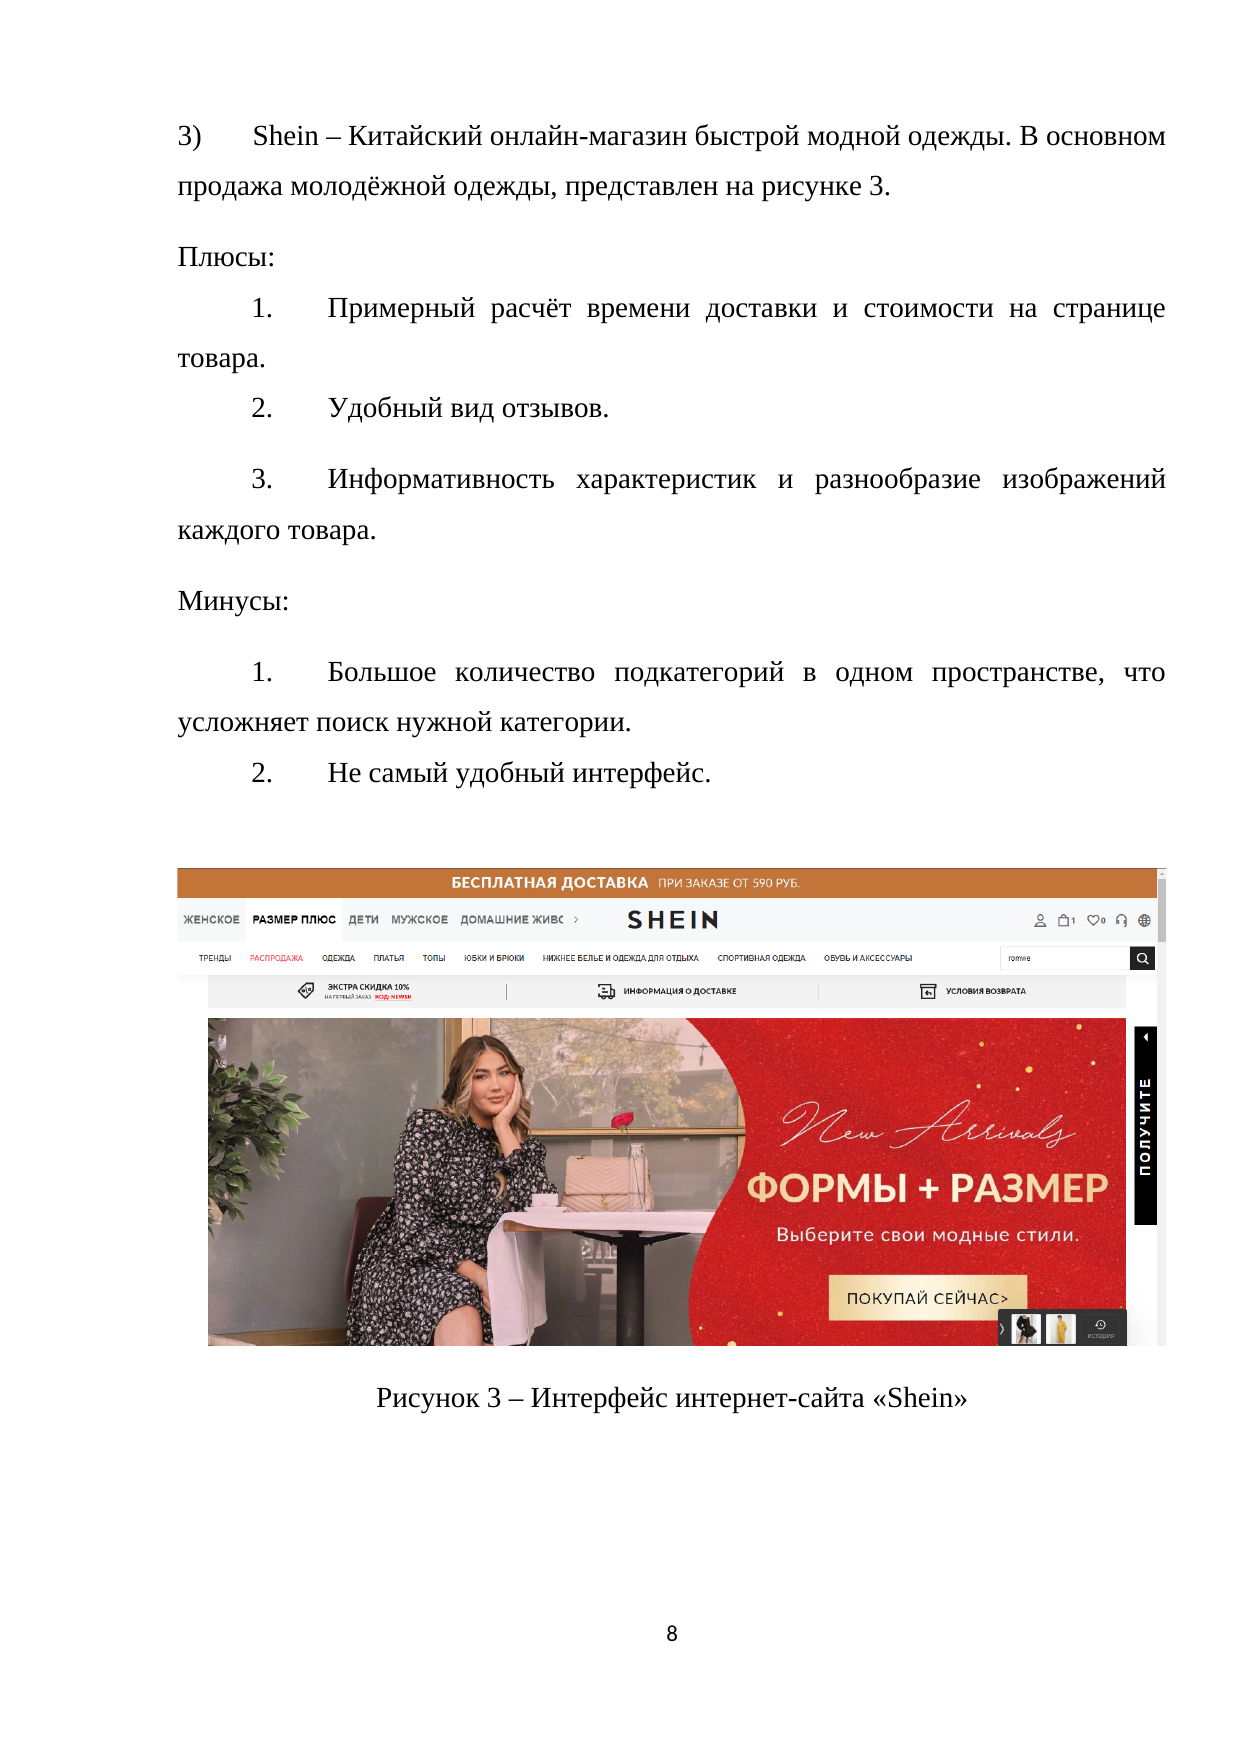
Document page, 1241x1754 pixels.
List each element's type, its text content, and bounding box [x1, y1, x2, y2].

list Большое количество подкатегорий в одном пространстве, что усложняет поиск нужной категории. [177, 654, 1167, 738]
list Примерный расчёт времени доставки и стоимости на странице товара. [177, 290, 1167, 374]
list Удобный вид отзывов. [177, 391, 1167, 424]
list Не самый удобный интерфейс. [177, 755, 1167, 788]
list Информативность характеристик и разнообразие изображений каждого товара. [177, 462, 1167, 546]
picture [177, 868, 1167, 1346]
text Рисунок 3 – Интерфейс интернет-сайта «Shein» [177, 1380, 1167, 1413]
text Плюсы: [177, 239, 1167, 273]
text Минусы: [177, 583, 1167, 617]
list Shein – Китайский онлайн-магазин быстрой модной одежды. В основном продажа молодёжной одежды, представлен на рисунке 3. [177, 118, 1167, 202]
